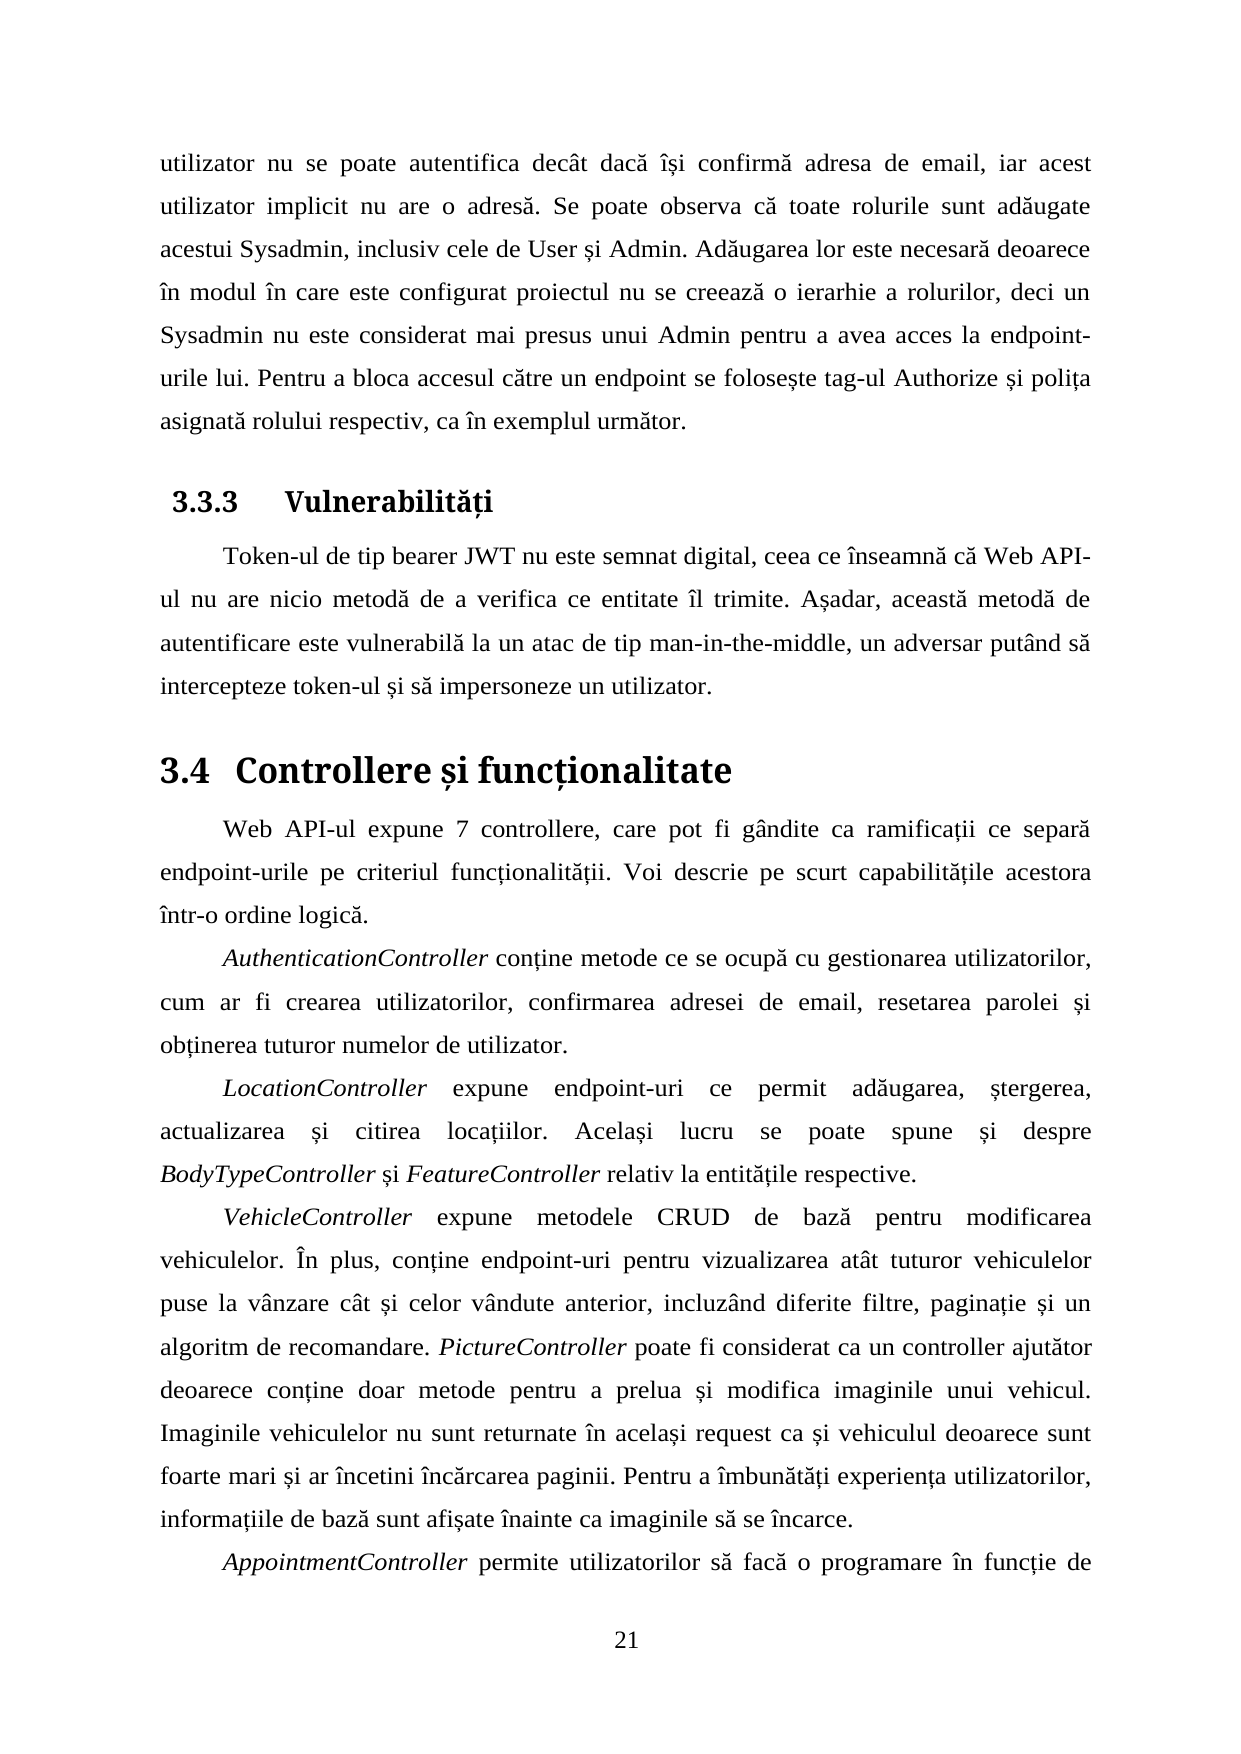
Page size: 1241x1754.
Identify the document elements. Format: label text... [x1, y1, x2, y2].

text Token-ul de tip bearer JWT nu este semnat digital, ceea ce înseamnă că Web API-ul nu are nicio metodă de a verifica ce entitate îl trimite. Așadar, această metodă de autentificare este vulnerabilă la un atac de tip man-in-the-middle, un adversar putând să intercepteze token-ul și să impersoneze un utilizator. [160, 541, 1092, 699]
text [160, 1547, 1092, 1576]
text AuthenticationController conține metode ce se ocupă cu gestionarea utilizatorilor, cum ar fi crearea utilizatorilor, confirmarea adresei de email, resetarea parolei și obținerea tuturor numelor de utilizator. [160, 943, 1092, 1058]
text LocationController expune endpoint-uri ce permit adăugarea, ștergerea, actualizarea și citirea locațiilor. Același lucru se poate spune și despre BodyTypeController și FeatureController relativ la entitățile respective. [160, 1073, 1092, 1188]
subtitle Vulnerabilități [172, 481, 1067, 521]
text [160, 148, 1092, 435]
subtitle Controllere și funcționalitate [160, 745, 1092, 793]
text VehicleController expune metodele CRUD de bază pentru modificarea vehiculelor. În plus, conține endpoint-uri pentru vizualizarea atât tuturor vehiculelor puse la vânzare cât și celor vândute anterior, incluzând diferite filtre, paginație și un algoritm de recomandare. PictureController poate fi considerat ca un controller ajutător deoarece conține doar metode pentru a prelua și modifica imaginile unui vehicul. Imaginile vehiculelor nu sunt returnate în același request ca și vehiculul deoarece sunt foarte mari și ar încetini încărcarea paginii. Pentru a îmbunătăți experiența utilizatorilor, informațiile de bază sunt afișate înainte ca imaginile să se încarce. [160, 1202, 1092, 1533]
text Web API-ul expune 7 controllere, care pot fi gândite ca ramificații ce separă endpoint-urile pe criteriul funcționalității. Voi descrie pe scurt capabilitățile acestora într-o ordine logică. [160, 814, 1092, 929]
